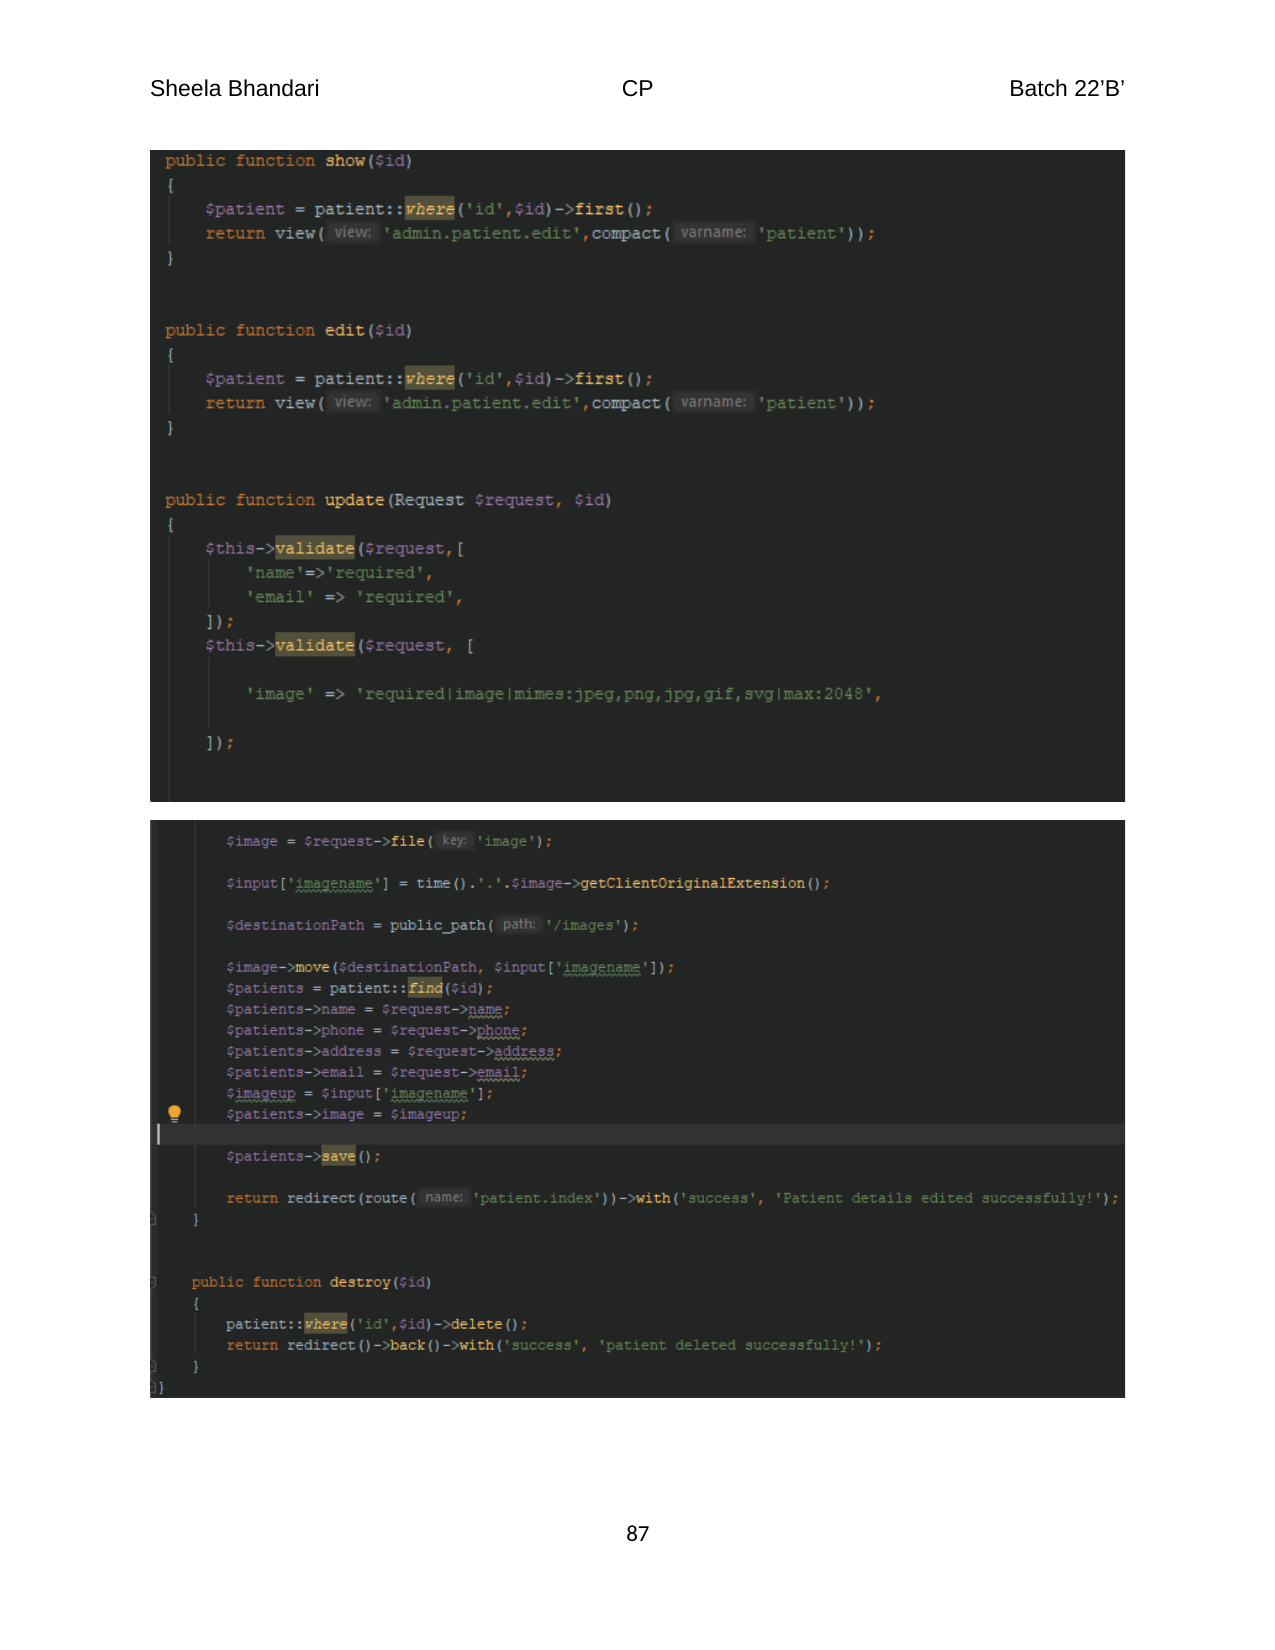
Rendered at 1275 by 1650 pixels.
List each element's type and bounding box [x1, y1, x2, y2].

picture [150, 820, 1125, 1398]
picture [150, 150, 1125, 802]
